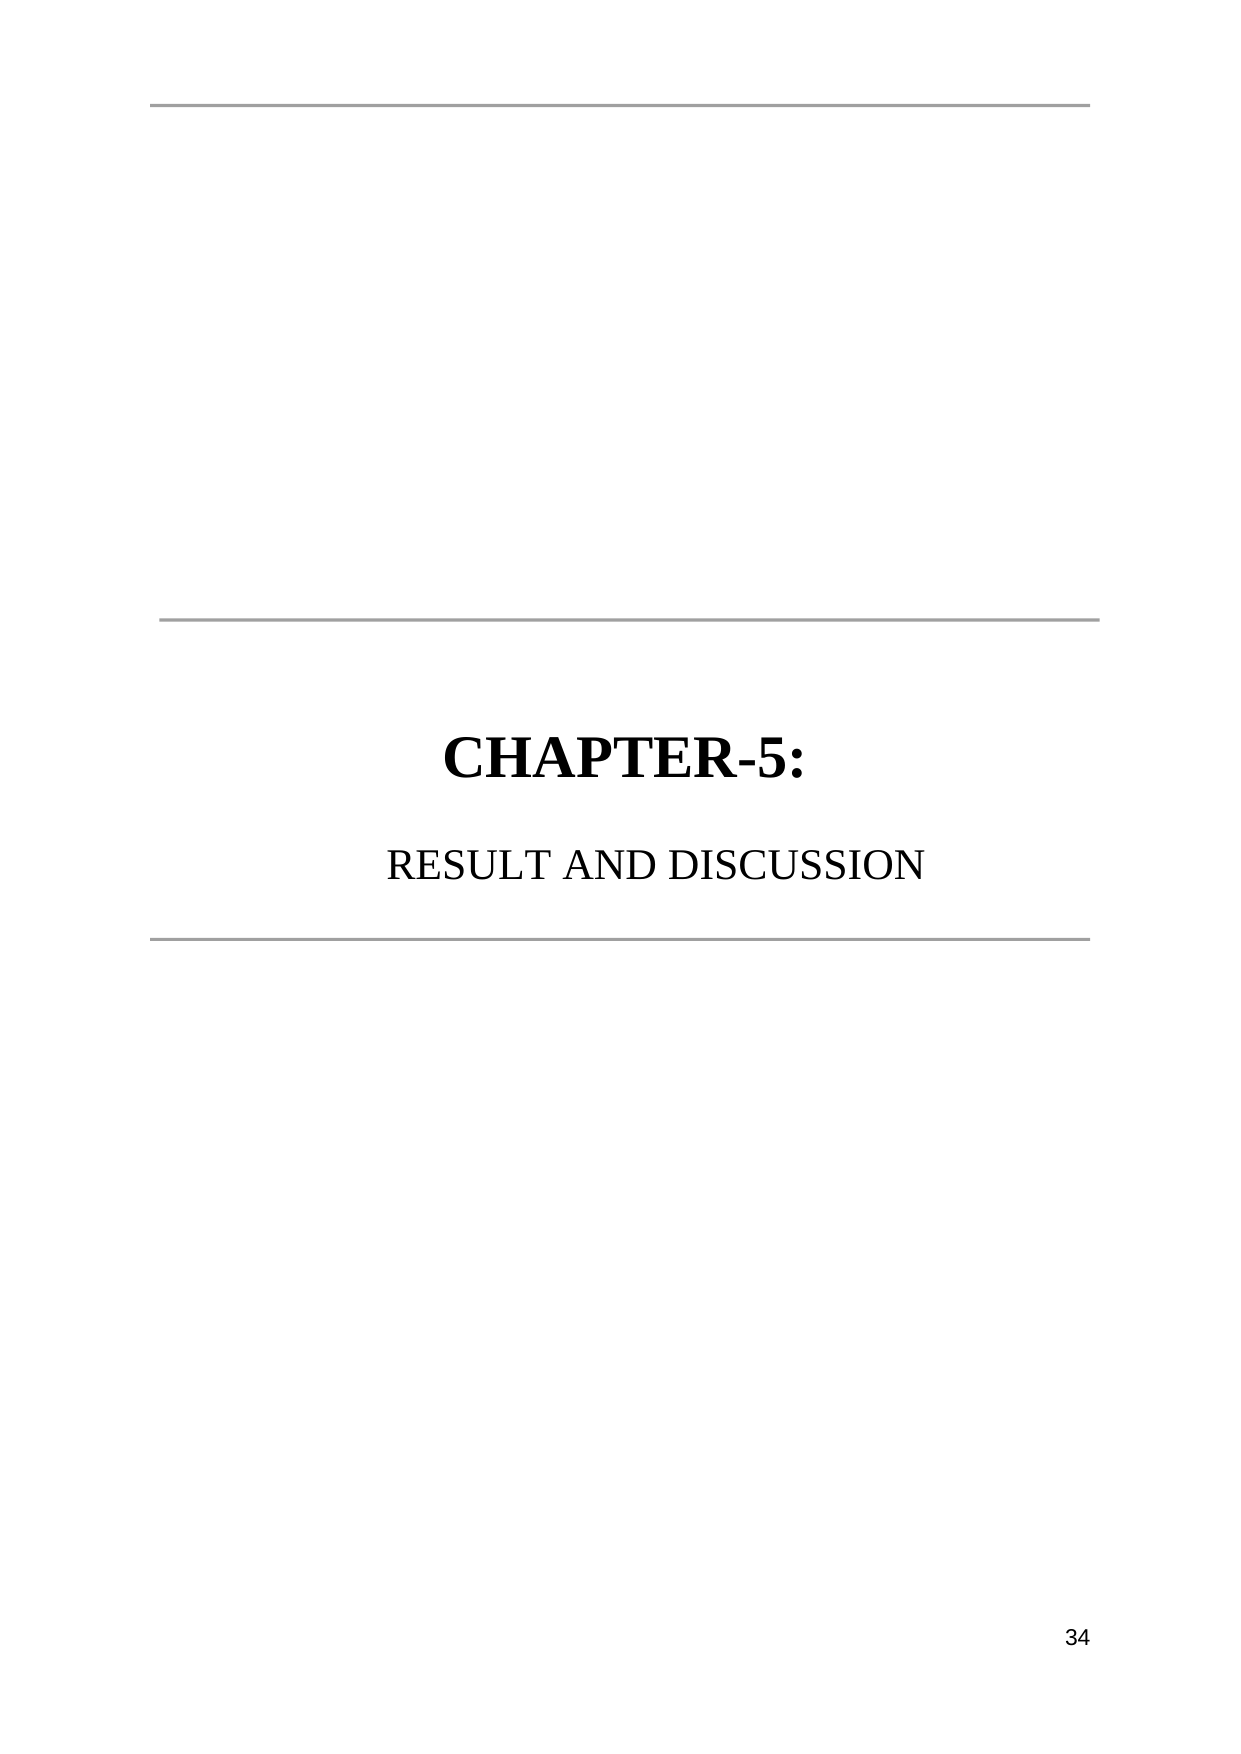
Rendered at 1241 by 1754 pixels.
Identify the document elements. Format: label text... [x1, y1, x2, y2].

subtitle RESULT AND DISCUSSION [159, 838, 1090, 889]
subtitle CHAPTER-5: [159, 721, 1090, 791]
